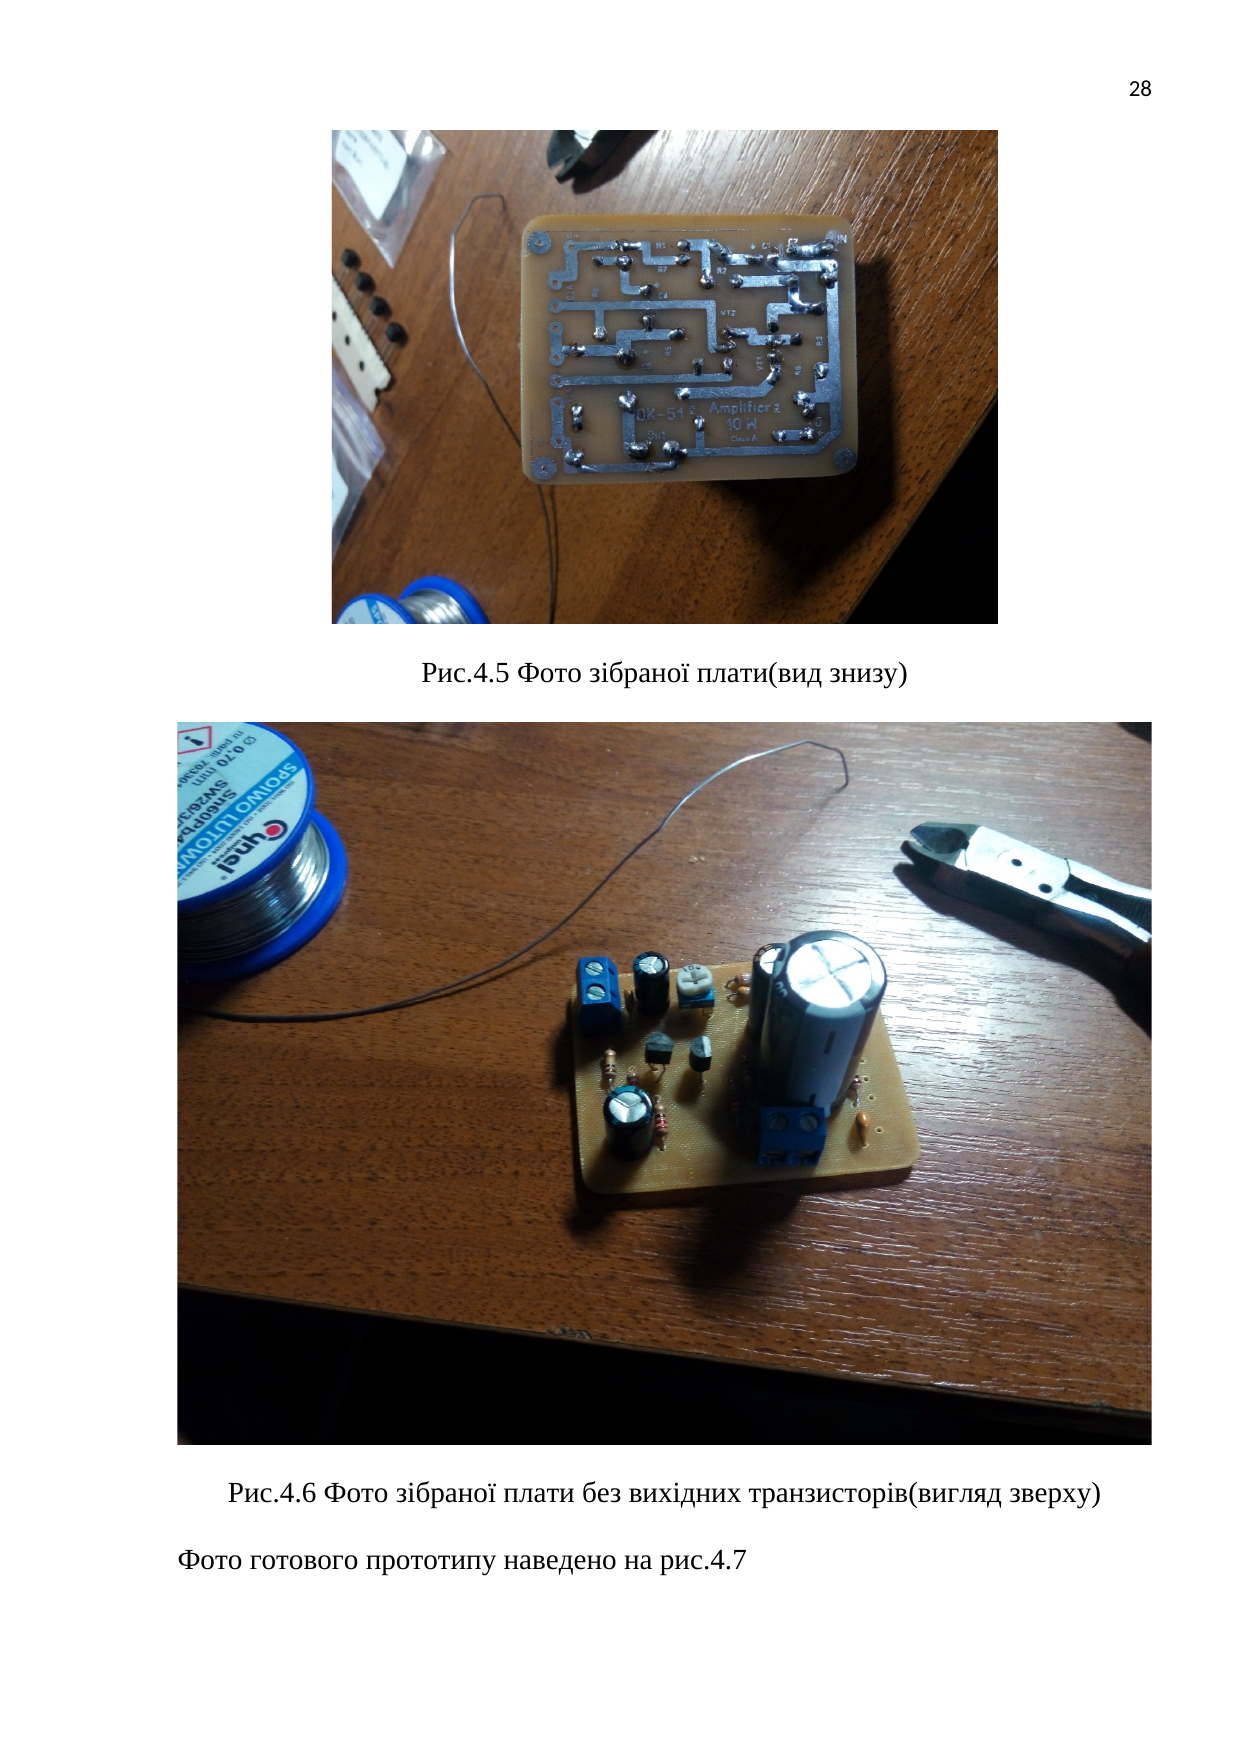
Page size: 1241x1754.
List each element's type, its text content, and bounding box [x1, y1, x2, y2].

picture [332, 130, 997, 624]
text Рис.4.5 Фото зібраної плати(вид знизу) [177, 655, 1152, 689]
text Фото готового прототипу наведено на рис.4.7 [177, 1542, 1152, 1576]
picture [177, 722, 1152, 1445]
text Рис.4.6 Фото зібраної плати без вихідних транзисторів(вигляд зверху) [177, 1475, 1152, 1508]
